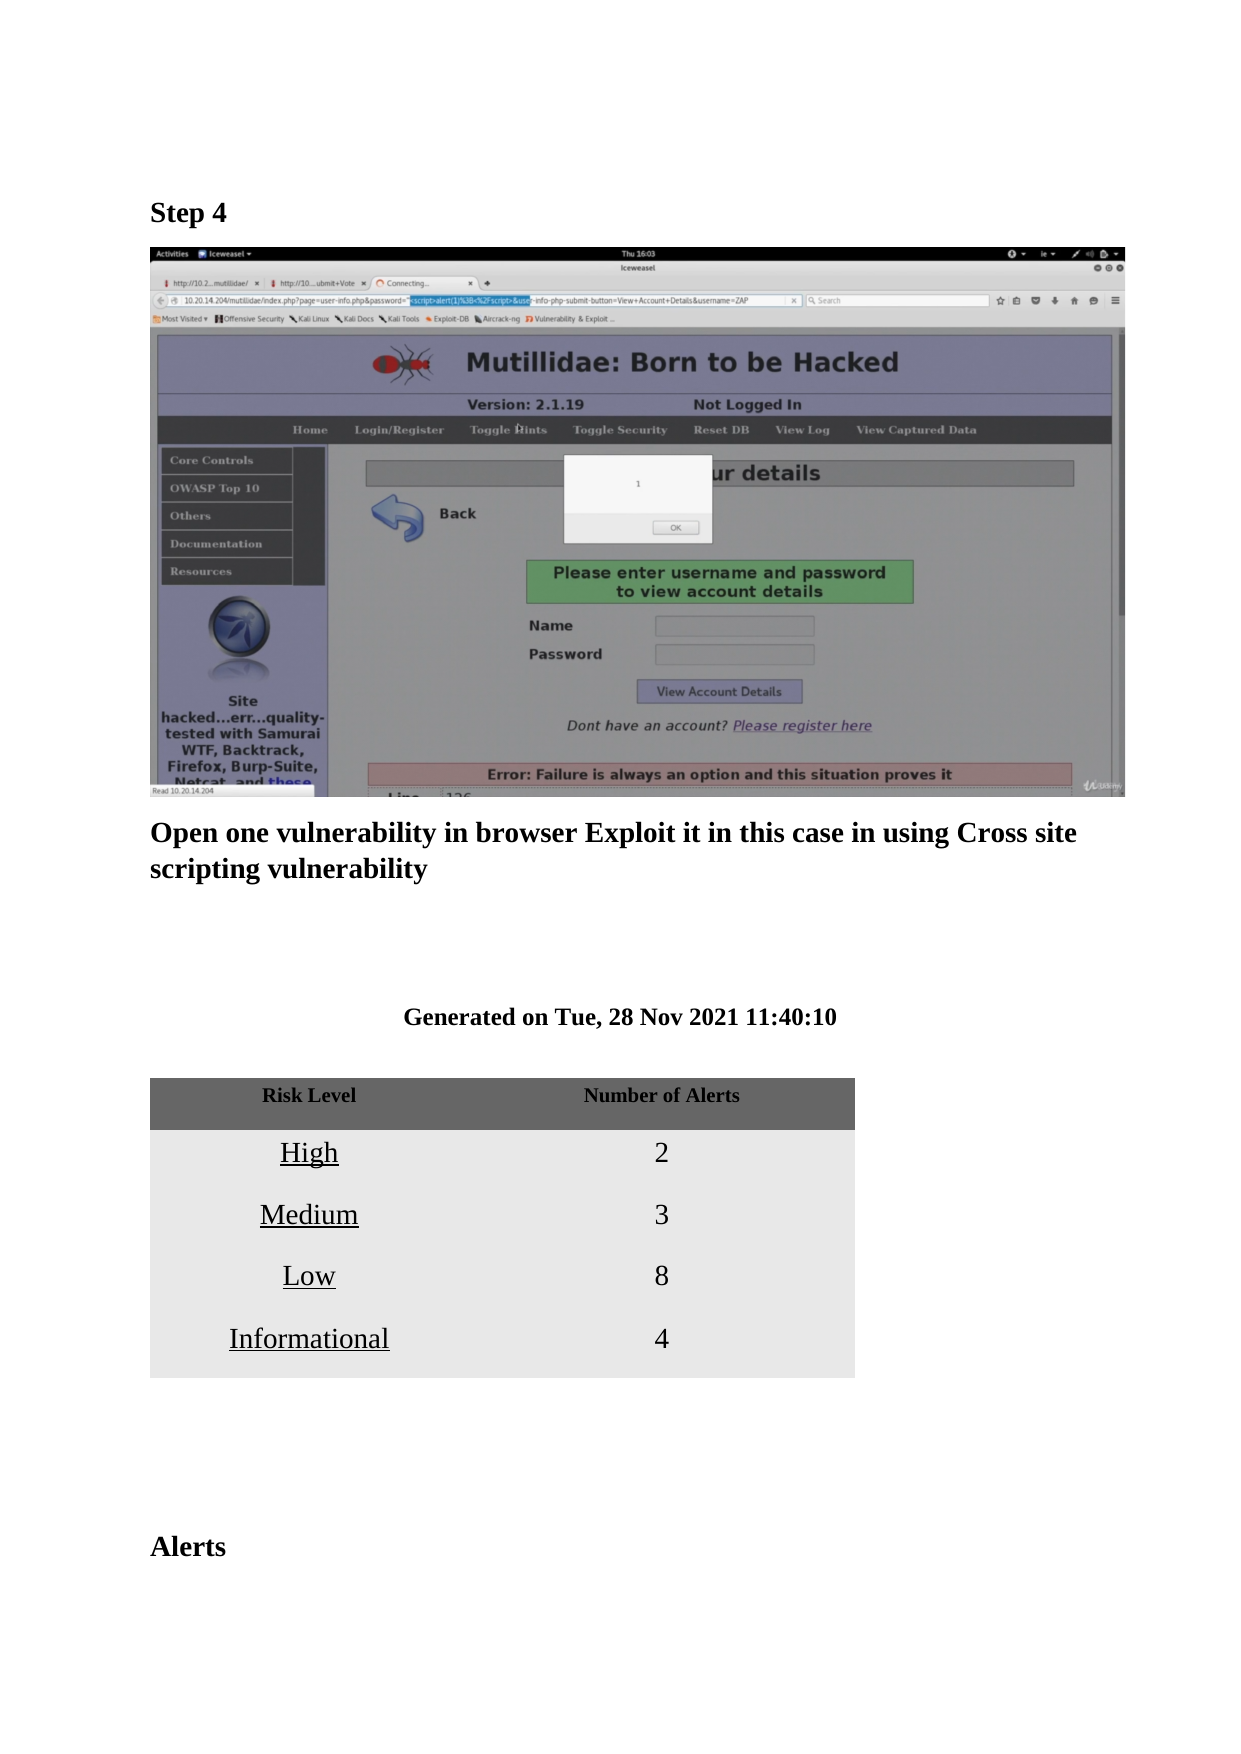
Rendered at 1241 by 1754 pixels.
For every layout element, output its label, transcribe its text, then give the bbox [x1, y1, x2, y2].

table_cell Informational [150, 1315, 468, 1378]
table_cell 8 [468, 1254, 855, 1315]
subtitle Alerts [150, 1529, 1090, 1563]
table_header Number of Alerts [468, 1078, 855, 1130]
table_cell High [150, 1130, 468, 1192]
subtitle Generated on Tue, 28 Nov 2021 11:40:10 [150, 1002, 1090, 1031]
table_cell Medium [150, 1192, 468, 1254]
table_cell 3 [468, 1192, 855, 1254]
text Open one vulnerability in browser Exploit it in this case in using Cross site scripting vulnerability [150, 815, 1090, 885]
table_cell 2 [468, 1130, 855, 1192]
picture [150, 247, 1125, 797]
table_cell Low [150, 1254, 468, 1315]
text Step 4 [150, 195, 1090, 229]
table_cell 4 [468, 1315, 855, 1378]
table_header Risk Level [150, 1078, 468, 1130]
